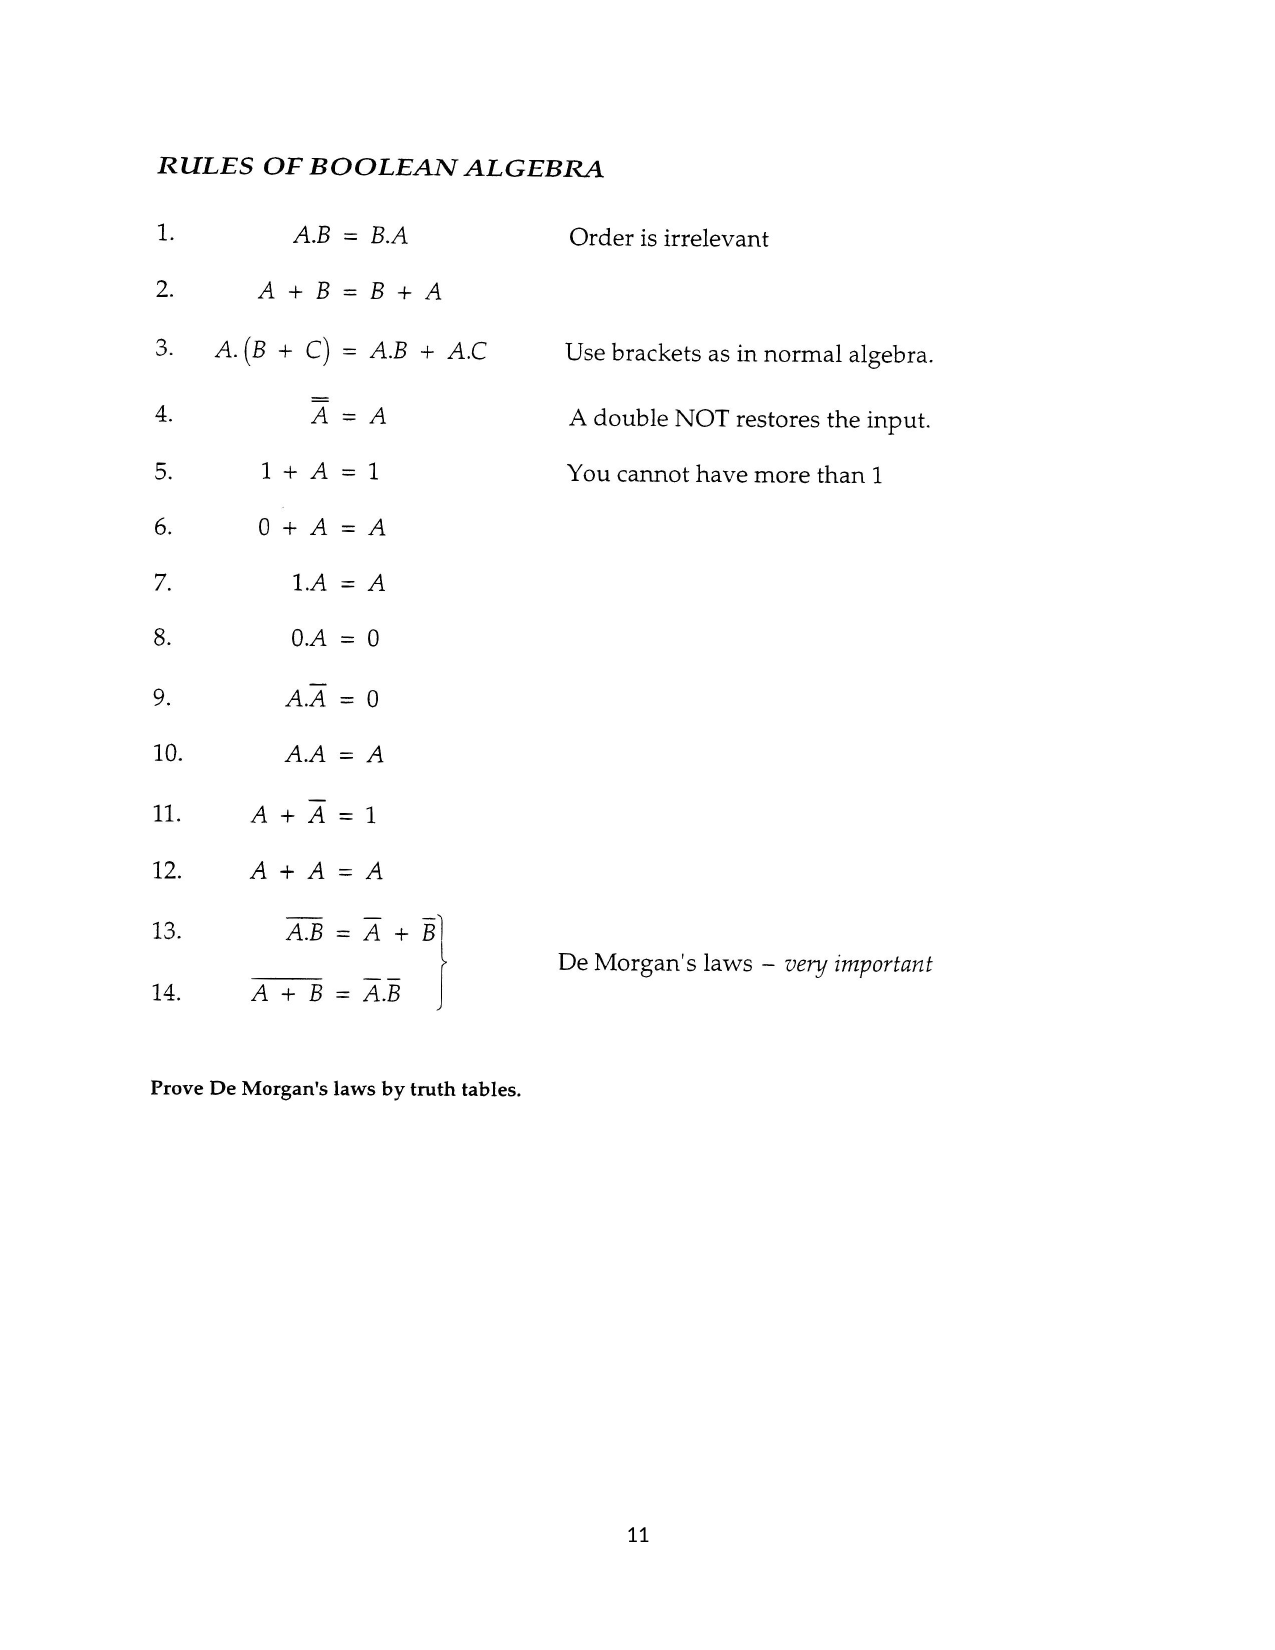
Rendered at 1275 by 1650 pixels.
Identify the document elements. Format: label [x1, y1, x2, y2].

picture [150, 150, 947, 1233]
